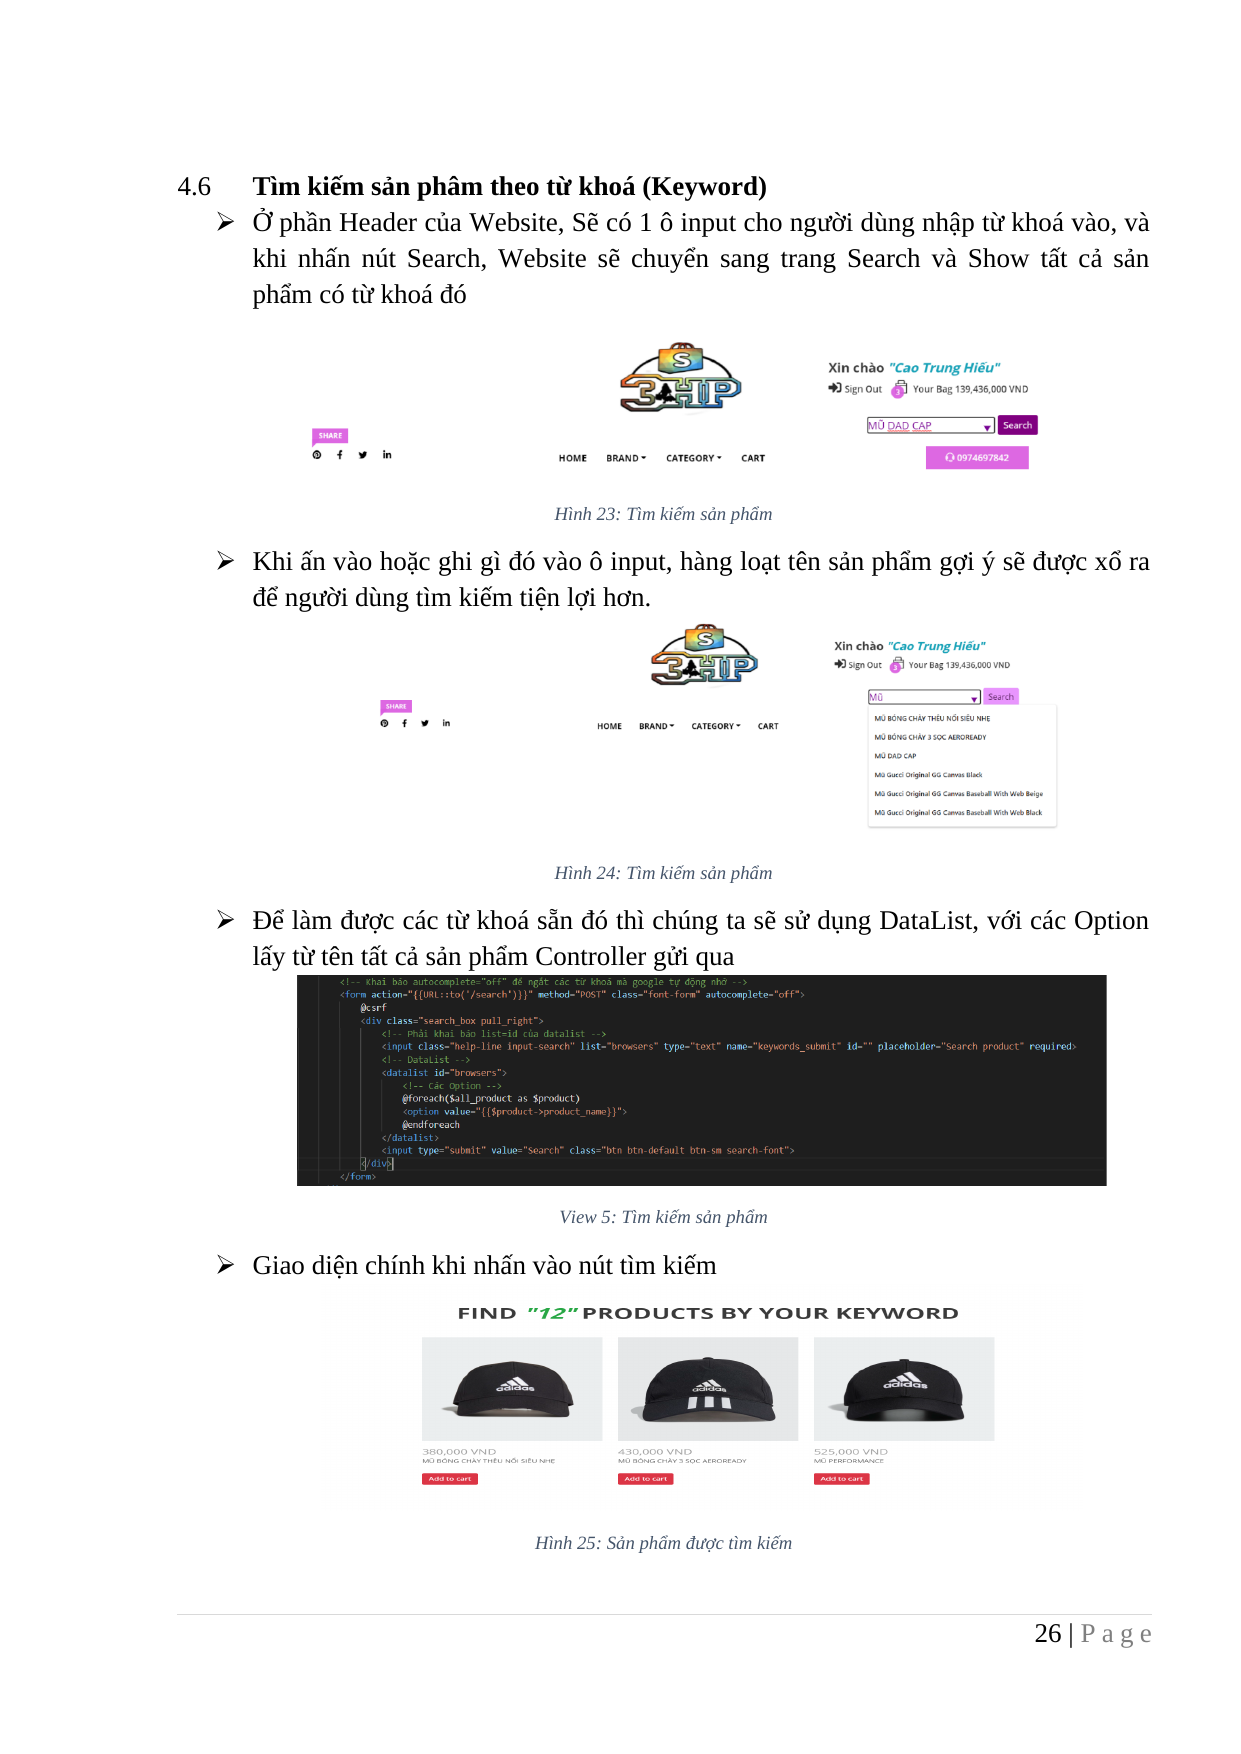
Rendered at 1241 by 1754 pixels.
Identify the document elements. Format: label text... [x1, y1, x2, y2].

subtitle Tìm kiếm sản phâm theo từ khoá (Keyword) [177, 171, 1152, 202]
text Hình 23: Tìm kiếm sản phẩm [177, 503, 1152, 524]
list Ở phần Header của Website, Sẽ có 1 ô input cho người dùng nhập từ khoá vào, và khi nhấn nút Search, Website sẽ chuyển sang trang Search và Show tất cả sản phẩm có từ khoá đó [215, 206, 1152, 309]
list Để làm được các từ khoá sẵn đó thì chúng ta sẽ sử dụng DataList, với các Option lấy từ tên tất cả sản phẩm Controller gửi qua [215, 904, 1152, 971]
text View 5: Tìm kiếm sản phẩm [177, 1206, 1152, 1228]
list Giao diện chính khi nhấn vào nút tìm kiếm [215, 1249, 1152, 1280]
text Hình 25: Sản phẩm được tìm kiếm [177, 1532, 1152, 1553]
picture [297, 975, 1107, 1186]
list Khi ấn vào hoặc ghi gì đó vào ô input, hàng loạt tên sản phẩm gợi ý sẽ được xổ ra để người dùng tìm kiếm tiện lợi hơn. [215, 545, 1152, 612]
picture [326, 616, 1078, 841]
text Hình 24: Tìm kiếm sản phẩm [177, 862, 1152, 883]
picture [320, 1284, 1083, 1511]
picture [241, 330, 1087, 482]
